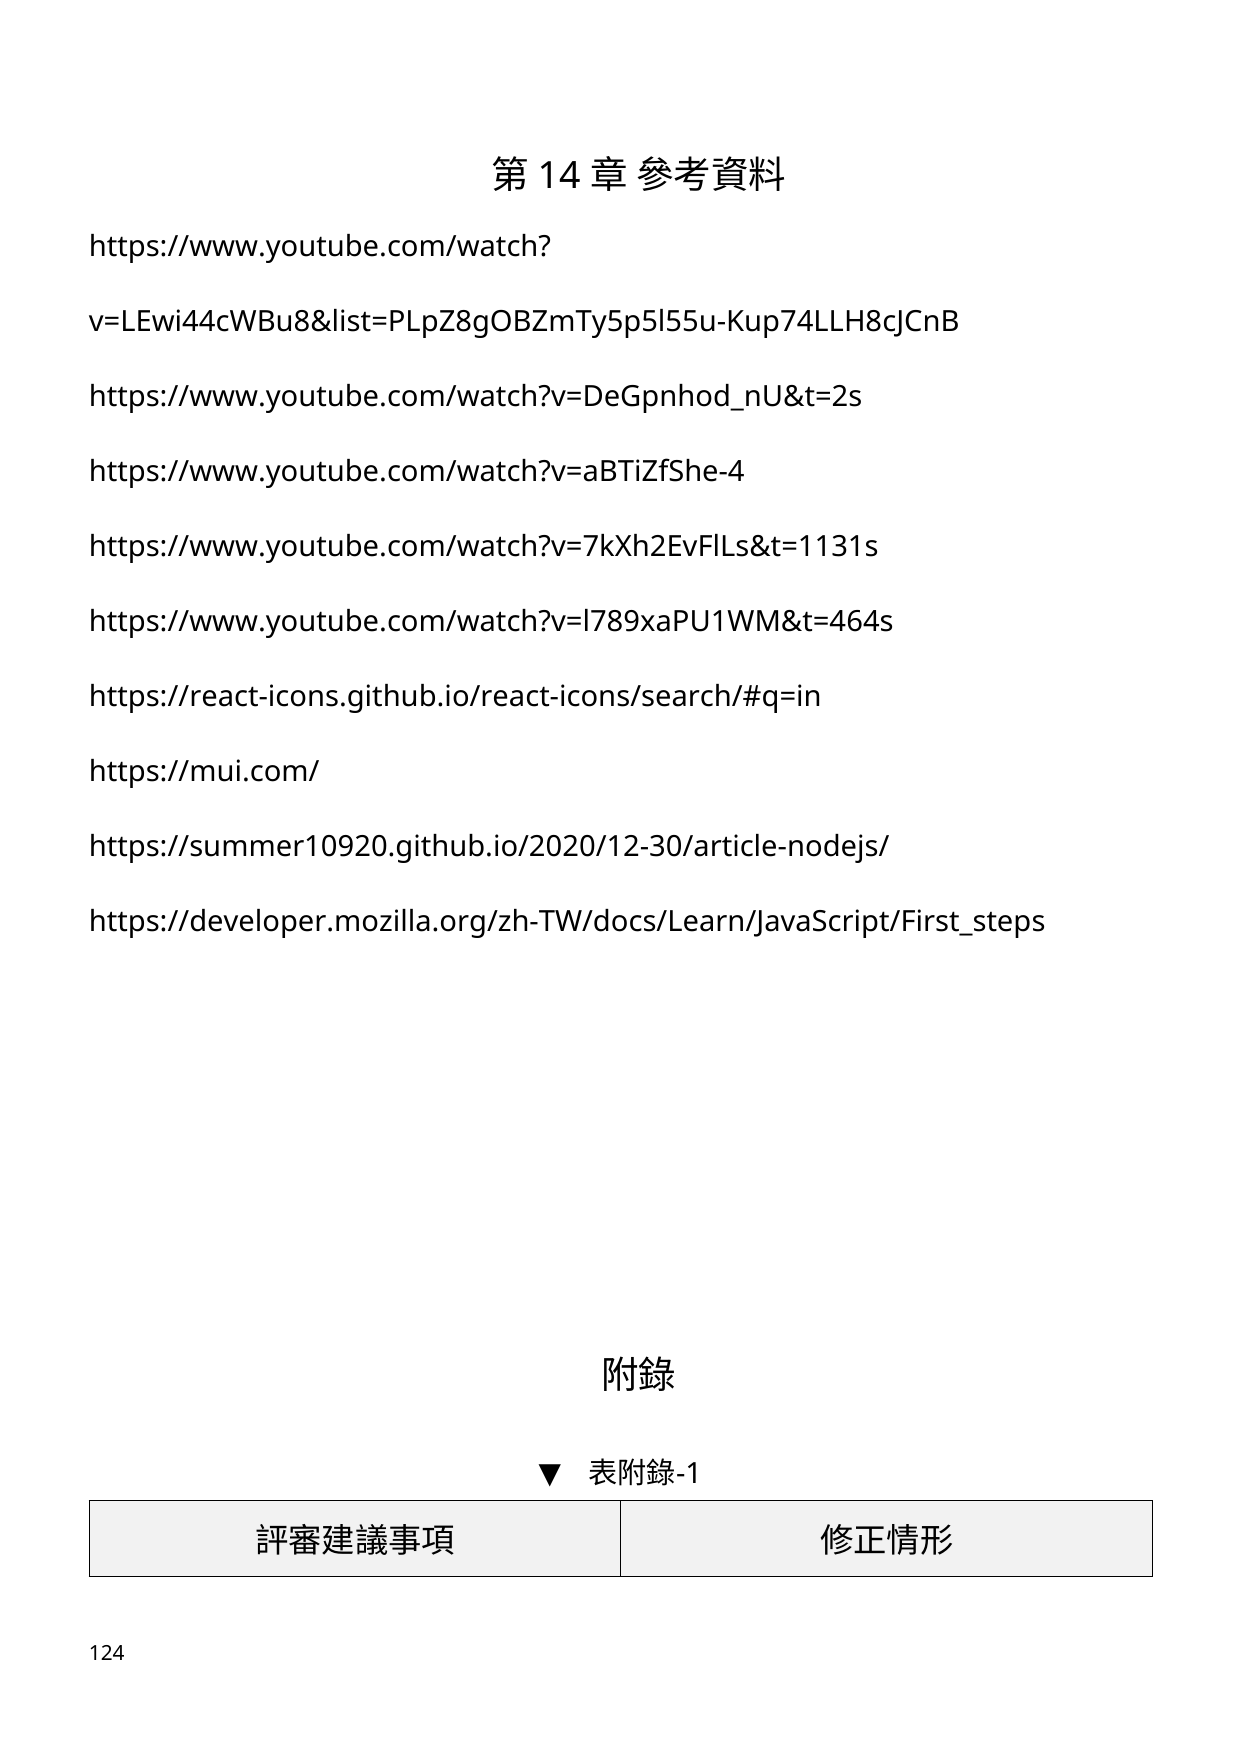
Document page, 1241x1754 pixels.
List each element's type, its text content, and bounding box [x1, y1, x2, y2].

table_header 評審建議事項 [90, 1501, 620, 1576]
text https://mui.com/ [89, 732, 1152, 807]
text https://www.youtube.com/watch?v=7kXh2EvFlLs&t=1131s [89, 507, 1152, 582]
text https://www.youtube.com/watch?v=DeGpnhod_nU&t=2s [89, 357, 1152, 432]
text https://www.youtube.com/watch?v=LEwi44cWBu8&list=PLpZ8gOBZmTy5p5l55u-Kup74LLH8cJCnB [89, 207, 1152, 357]
table_header 修正情形 [621, 1501, 1152, 1576]
text https://developer.mozilla.org/zh-TW/docs/Learn/JavaScript/First_steps [89, 882, 1152, 957]
text 附錄 [126, 1345, 1152, 1399]
text https://www.youtube.com/watch?v=l789xaPU1WM&t=464s [89, 582, 1152, 657]
text https://summer10920.github.io/2020/12-30/article-nodejs/ [89, 807, 1152, 882]
list 表附錄-1 [89, 1449, 1152, 1492]
text 第 14 章 參考資料 [126, 144, 1152, 199]
text https://react-icons.github.io/react-icons/search/#q=in [89, 657, 1152, 732]
text https://www.youtube.com/watch?v=aBTiZfShe-4 [89, 432, 1152, 507]
